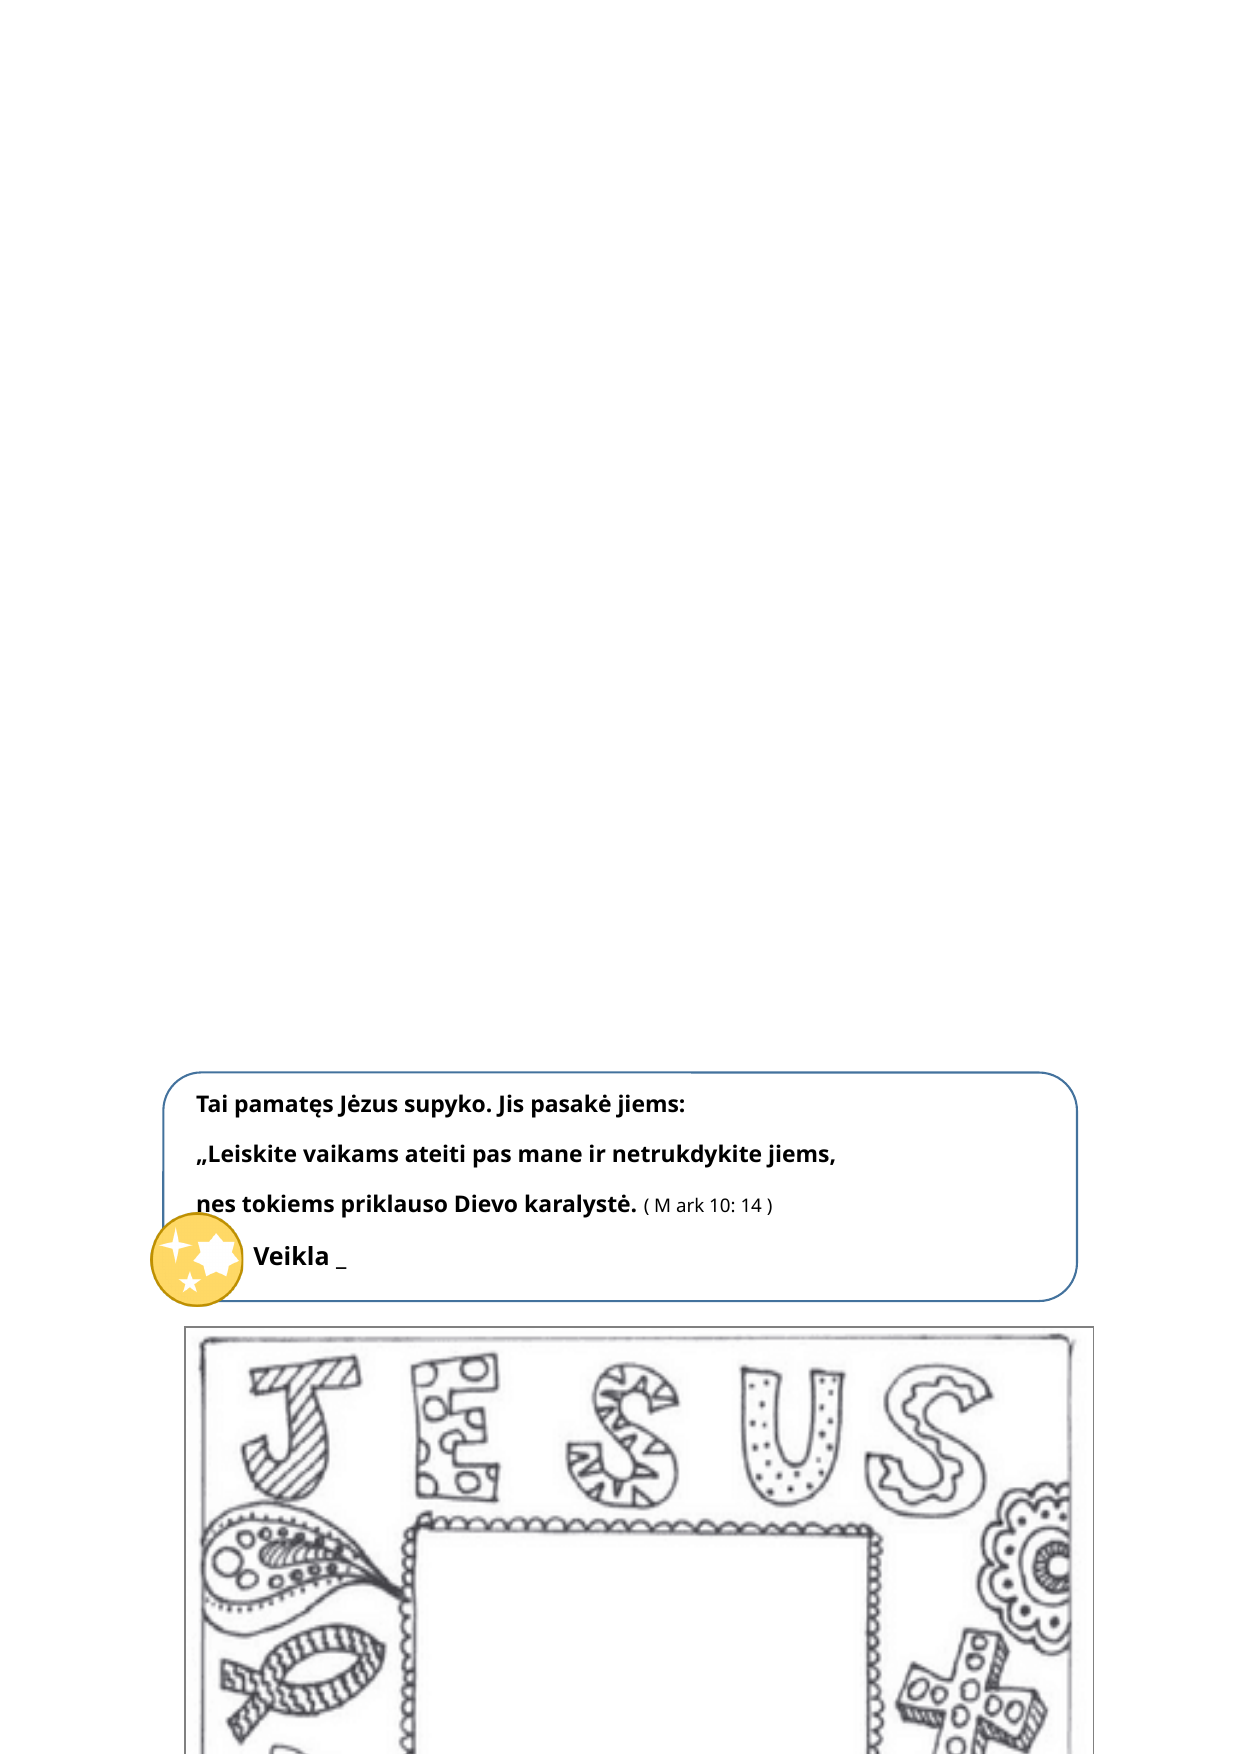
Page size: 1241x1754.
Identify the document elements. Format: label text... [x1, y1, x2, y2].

text Veikla _ [244, 1239, 1090, 1273]
picture [150, 1212, 244, 1307]
text „Leiskite vaikams ateiti pas mane ir netrukdykite jiems, [150, 1138, 1090, 1169]
picture [186, 1328, 1093, 1754]
text nes tokiems priklauso Dievo karalystė. ( M ark 10: 14 ) [150, 1188, 1090, 1220]
text Tai pamatęs Jėzus supyko. Jis pasakė jiems: [150, 1088, 1090, 1119]
